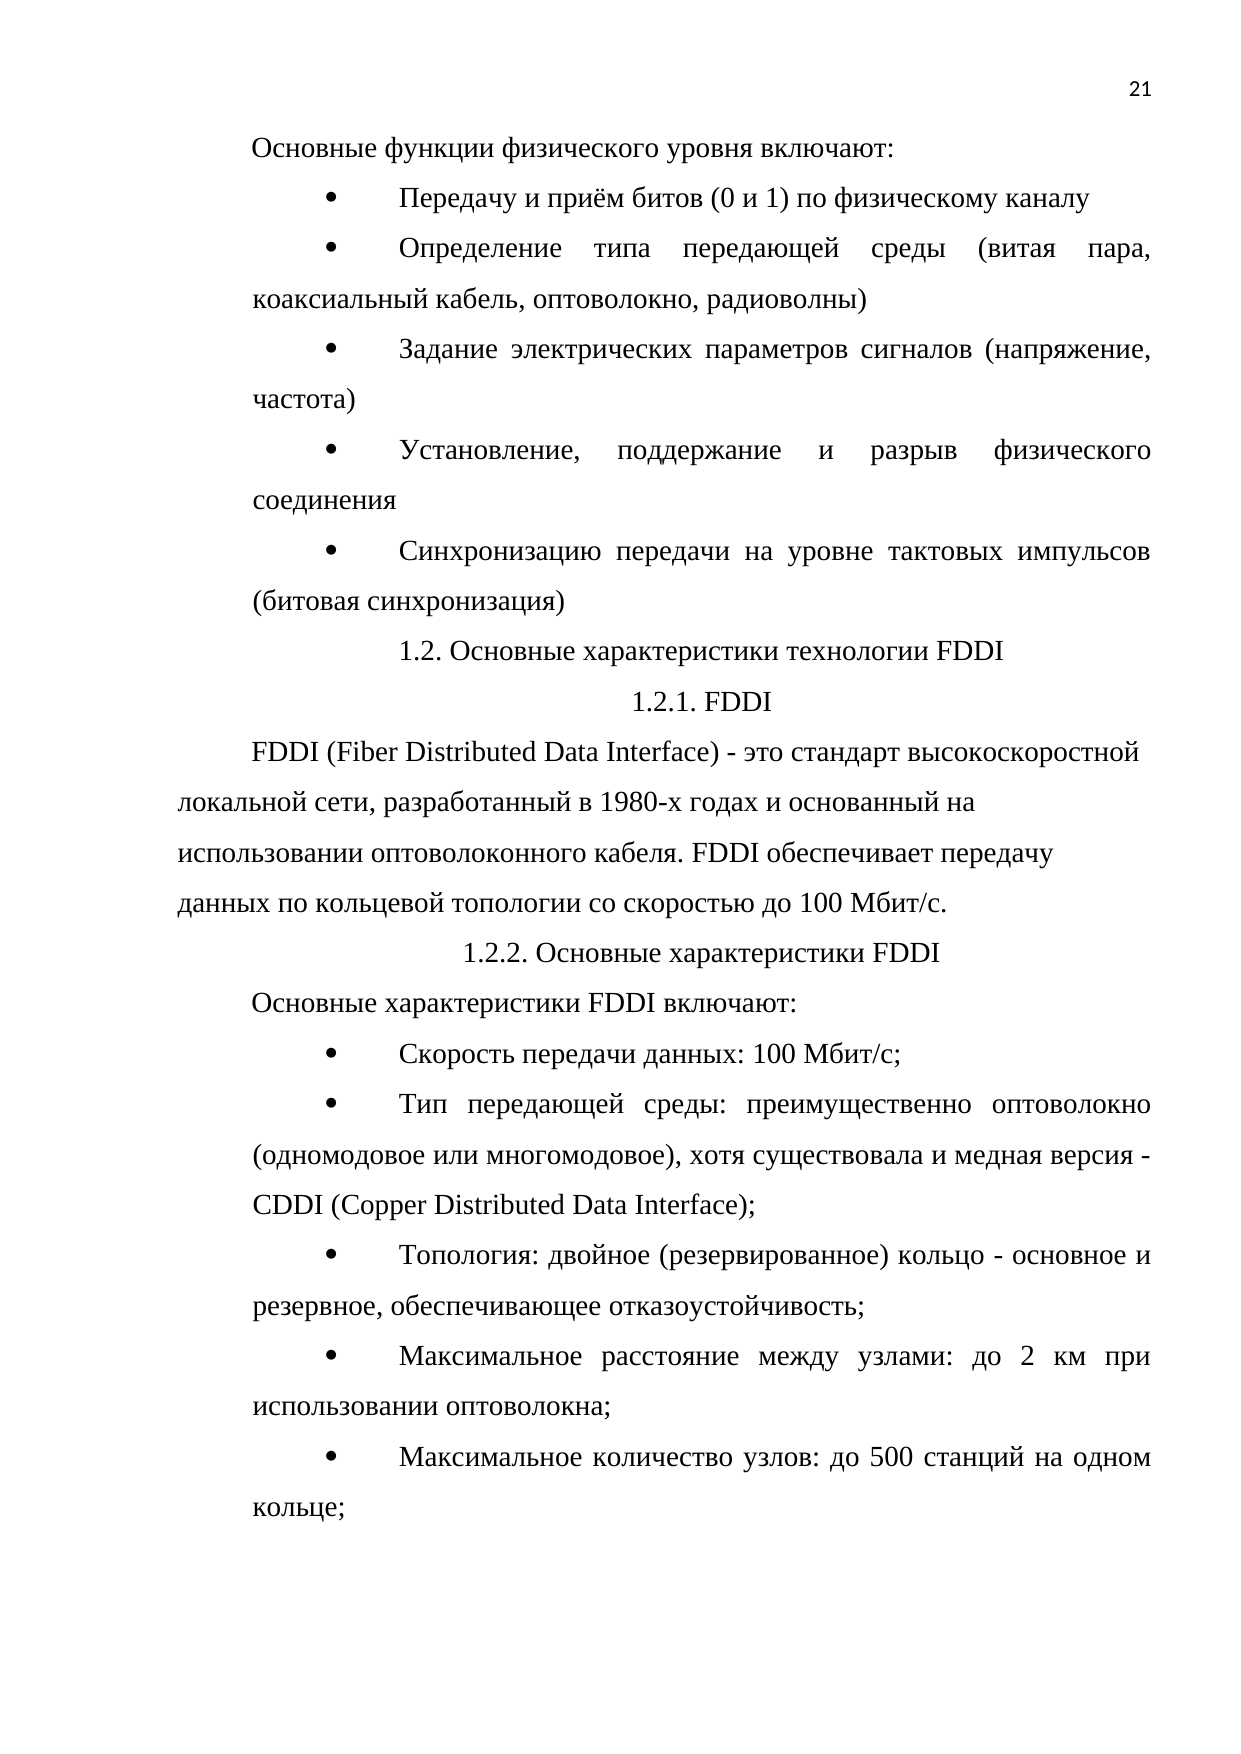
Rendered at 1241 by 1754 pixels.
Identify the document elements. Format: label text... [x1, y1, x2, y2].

list Тип передающей среды: преимущественно оптоволокно (одномодовое или многомодовое), хотя существовала и медная версия - CDDI (Copper Distributed Data Interface); [252, 1086, 1152, 1221]
text 1.2. Основные характеристики технологии FDDI [177, 633, 1152, 667]
list Топология: двойное (резервированное) кольцо - основное и резервное, обеспечивающее отказоустойчивость; [252, 1237, 1152, 1321]
list Установление, поддержание и разрыв физического соединения [252, 432, 1152, 516]
list Задание электрических параметров сигналов (напряжение, частота) [252, 331, 1152, 415]
text 1.2.1. FDDI [177, 684, 1152, 717]
text FDDI (Fiber Distributed Data Interface) - это стандарт высокоскоростной локальной сети, разработанный в 1980-х годах и основанный на использовании оптоволоконного кабеля. FDDI обеспечивает передачу данных по кольцевой топологии со скоростью до 100 Мбит/с. [177, 734, 1152, 918]
list Максимальное расстояние между узлами: до 2 км при использовании оптоволокна; [252, 1338, 1152, 1422]
text Основные характеристики FDDI включают: [177, 986, 1152, 1019]
list Передачу и приём битов (0 и 1) по физическому каналу [252, 180, 1152, 214]
list Синхронизацию передачи на уровне тактовых импульсов (битовая синхронизация) [252, 533, 1152, 617]
list Скорость передачи данных: 100 Мбит/с; [252, 1036, 1152, 1069]
list Максимальное количество узлов: до 500 станций на одном кольце; [252, 1439, 1152, 1523]
text Основные функции физического уровня включают: [177, 130, 1152, 163]
list Определение типа передающей среды (витая пара, коаксиальный кабель, оптоволокно, радиоволны) [252, 231, 1152, 314]
text 1.2.2. Основные характеристики FDDI [177, 935, 1152, 969]
